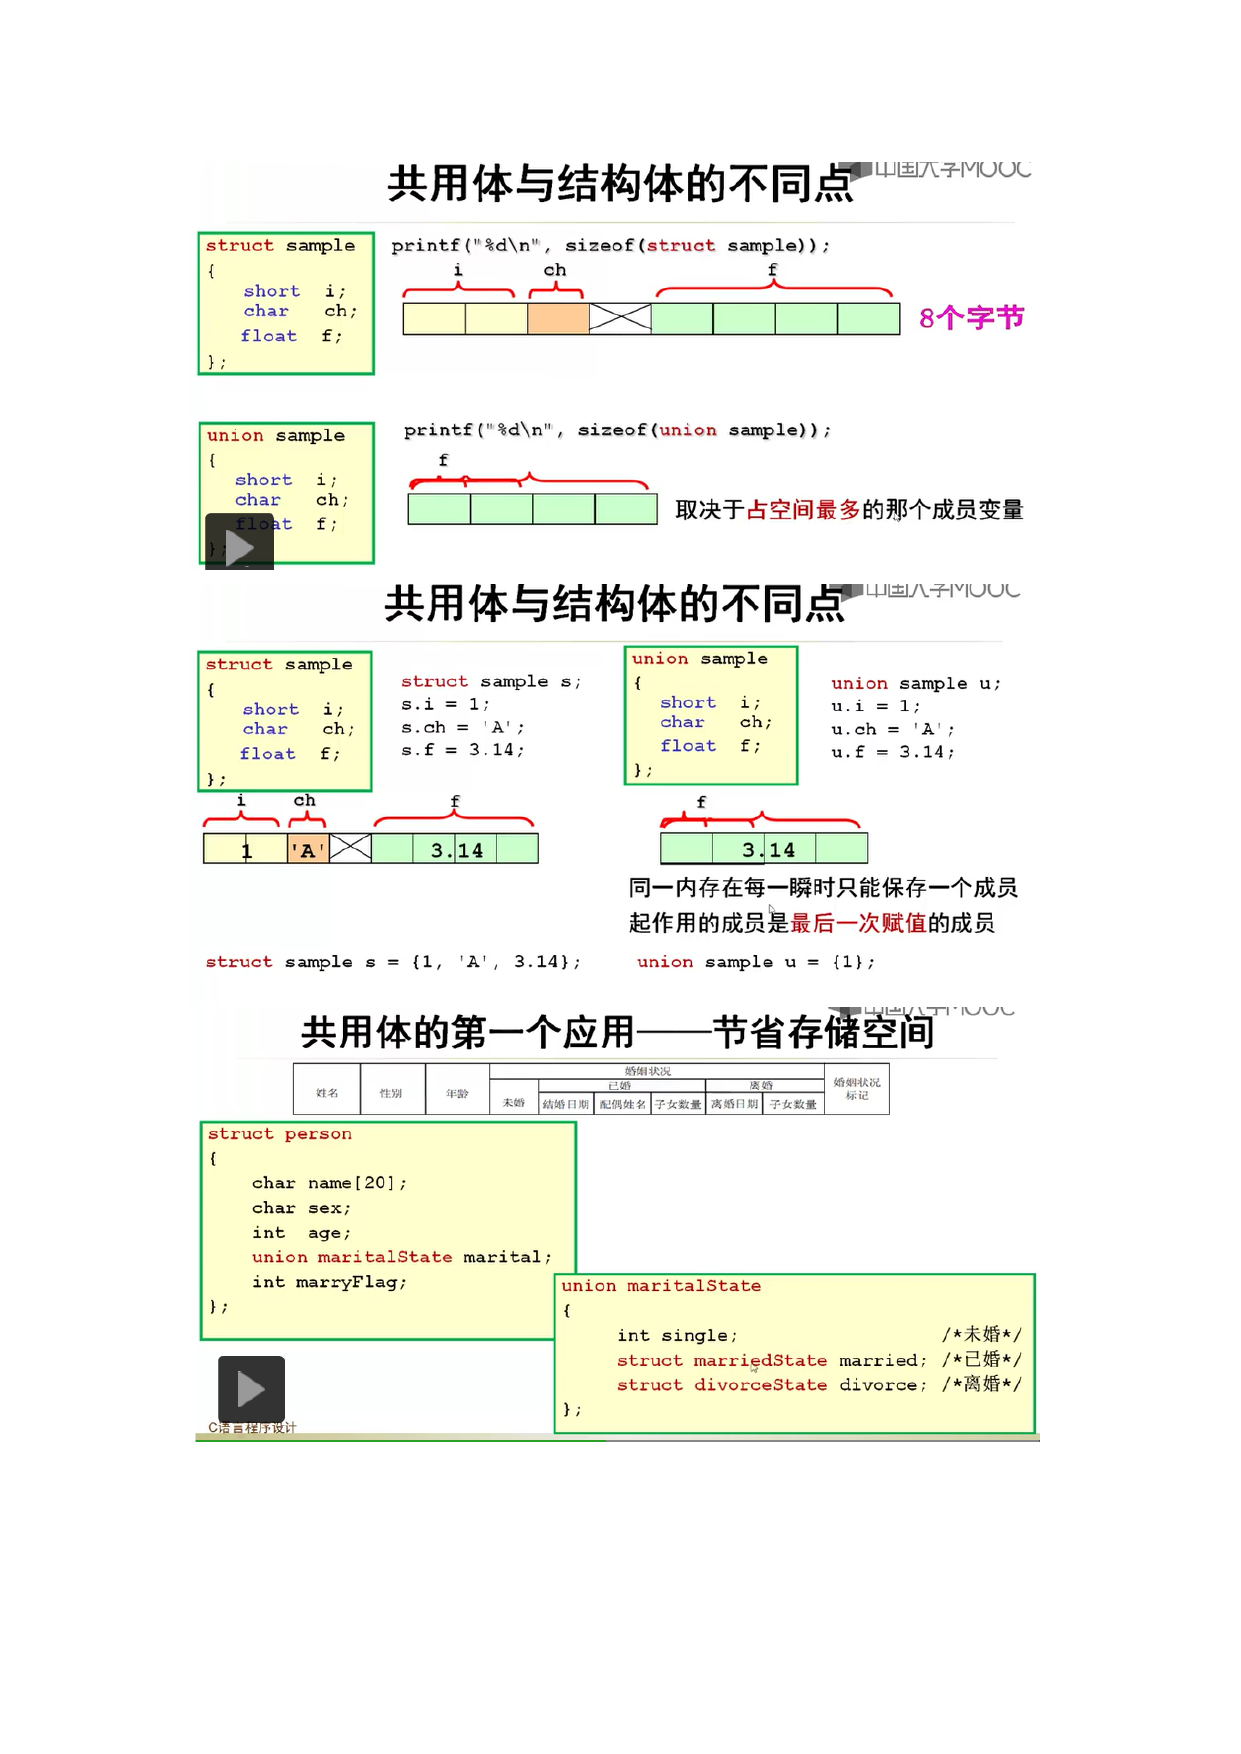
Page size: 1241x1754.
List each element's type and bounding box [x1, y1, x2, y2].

picture [187, 584, 1053, 1442]
picture [187, 162, 1053, 570]
